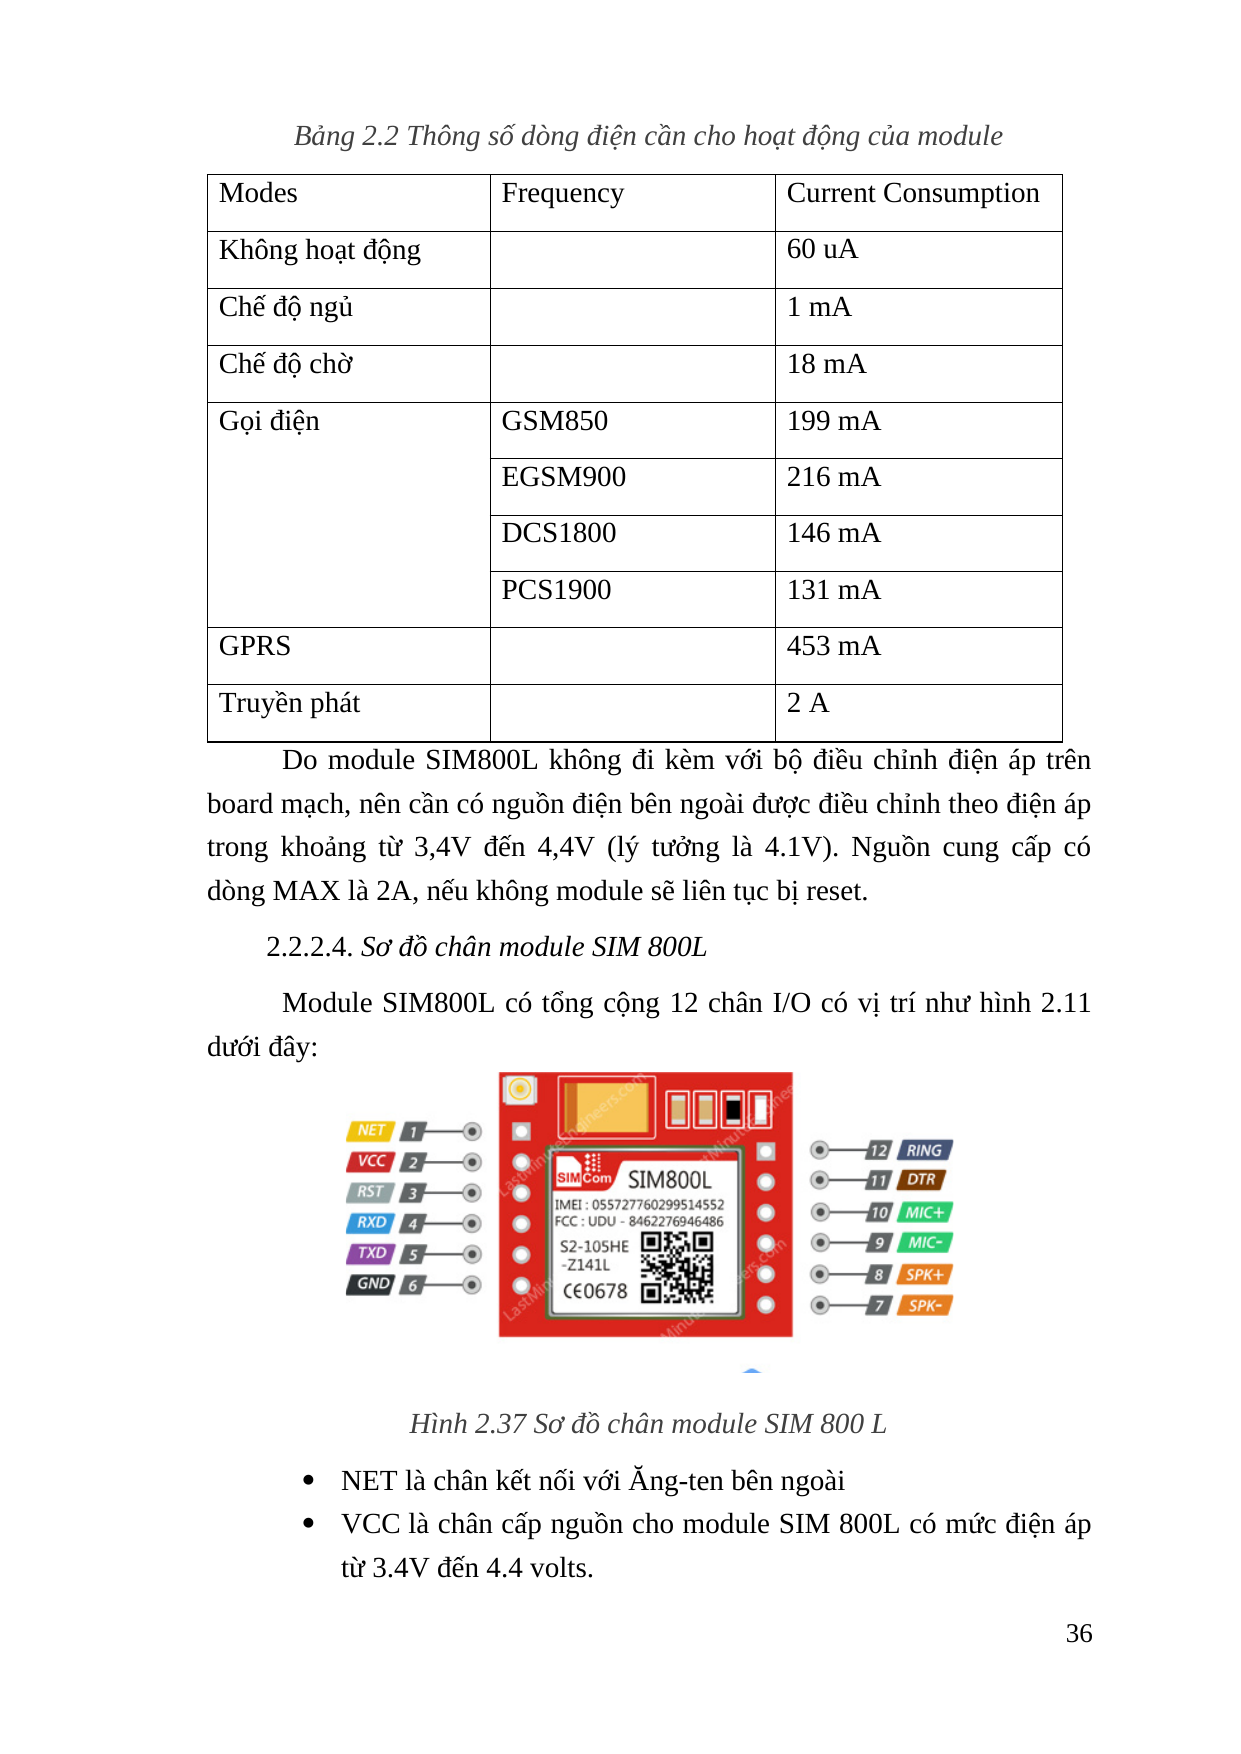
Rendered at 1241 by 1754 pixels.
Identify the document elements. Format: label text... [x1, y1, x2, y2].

table_cell [491, 685, 775, 741]
table_header Frequency [491, 175, 775, 231]
table_cell PCS1900 [491, 572, 775, 627]
table_header Modes [208, 175, 490, 231]
list NET là chân kết nối với Ăng-ten bên ngoài [303, 1463, 1092, 1496]
table_cell [491, 232, 775, 288]
table_cell 131 mA [776, 572, 1062, 627]
table_cell 453 mA [776, 628, 1062, 684]
table_cell 146 mA [776, 516, 1062, 571]
subtitle Sơ đồ chân module SIM 800L [177, 929, 1092, 963]
table_cell [491, 628, 775, 684]
table_cell 2 A [776, 685, 1062, 741]
table_cell DCS1800 [491, 516, 775, 571]
text Do module SIM800L không đi kèm với bộ điều chỉnh điện áp trên board mạch, nên cần có nguồn điện bên ngoài được điều chỉnh theo điện áp trong khoảng từ 3,4V đến 4,4V (lý tưởng là 4.1V). Nguồn cung cấp có dòng MAX là 2A, nếu không module sẽ liên tục bị reset. [207, 742, 1092, 907]
table_cell GSM850 [491, 403, 775, 458]
table_cell [491, 289, 775, 345]
table_cell Truyền phát [208, 685, 490, 741]
table_cell EGSM900 [491, 459, 775, 514]
list VCC là chân cấp nguồn cho module SIM 800L có mức điện áp từ 3.4V đến 4.4 volts. [303, 1506, 1092, 1583]
table_cell Gọi điện [208, 403, 490, 627]
table_cell 1 mA [776, 289, 1062, 345]
table_cell GPRS [208, 628, 490, 684]
table_cell [491, 346, 775, 402]
table_cell 18 mA [776, 346, 1062, 402]
table_cell Chế độ chờ [208, 346, 490, 402]
text Bảng 2.2 Thông số dòng điện cần cho hoạt động của module [207, 118, 1092, 152]
table_cell Không hoạt động [208, 232, 490, 288]
table_cell Chế độ ngủ [208, 289, 490, 345]
table_cell 216 mA [776, 459, 1062, 514]
picture [345, 1072, 954, 1373]
text Module SIM800L có tổng cộng 12 chân I/O có vị trí như hình 2.11 dưới đây: [207, 985, 1092, 1062]
table_cell 199 mA [776, 403, 1062, 458]
table_header Current Consumption [776, 175, 1062, 231]
table_cell 60 uA [776, 232, 1062, 288]
